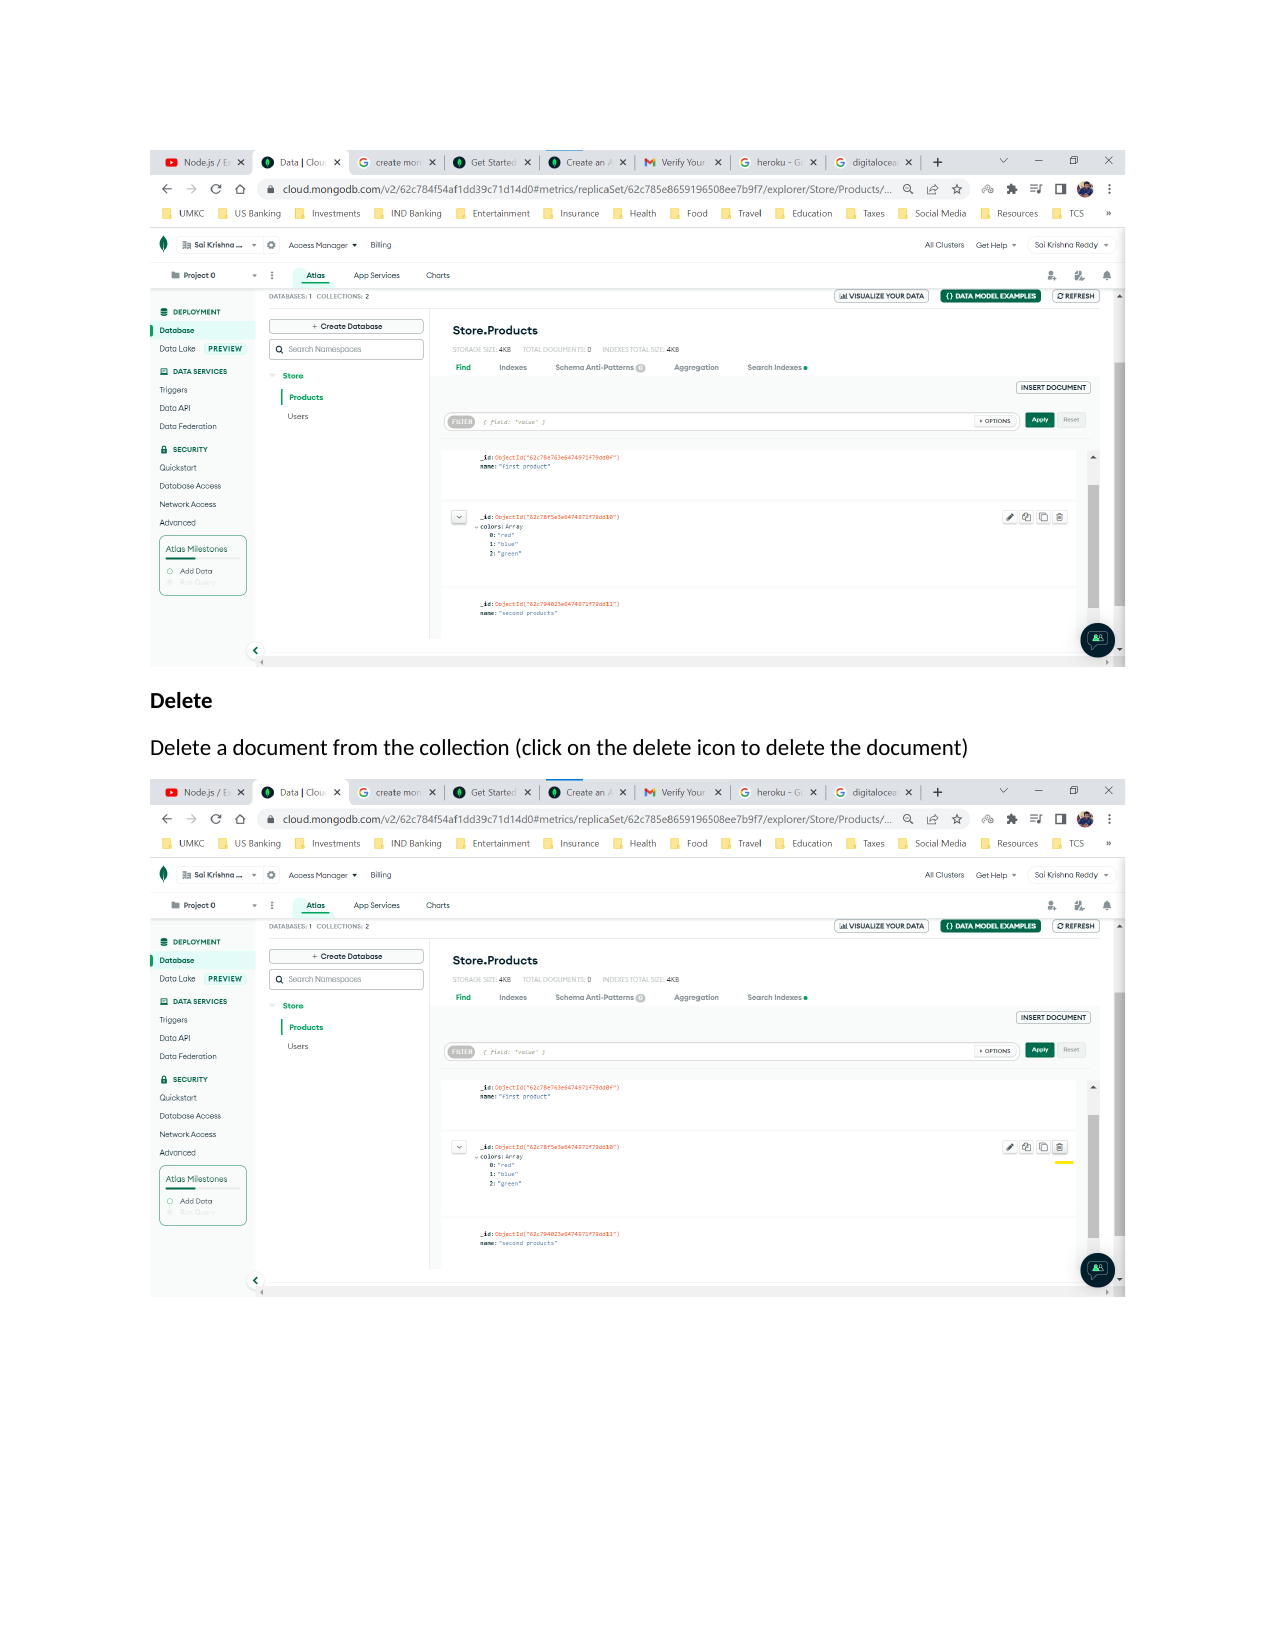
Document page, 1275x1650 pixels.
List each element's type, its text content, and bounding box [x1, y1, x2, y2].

text Delete a document from the collection (click on the delete icon to delete the document) [150, 733, 1125, 761]
picture [150, 150, 1125, 667]
picture [150, 779, 1125, 1297]
text Delete [150, 686, 1125, 714]
